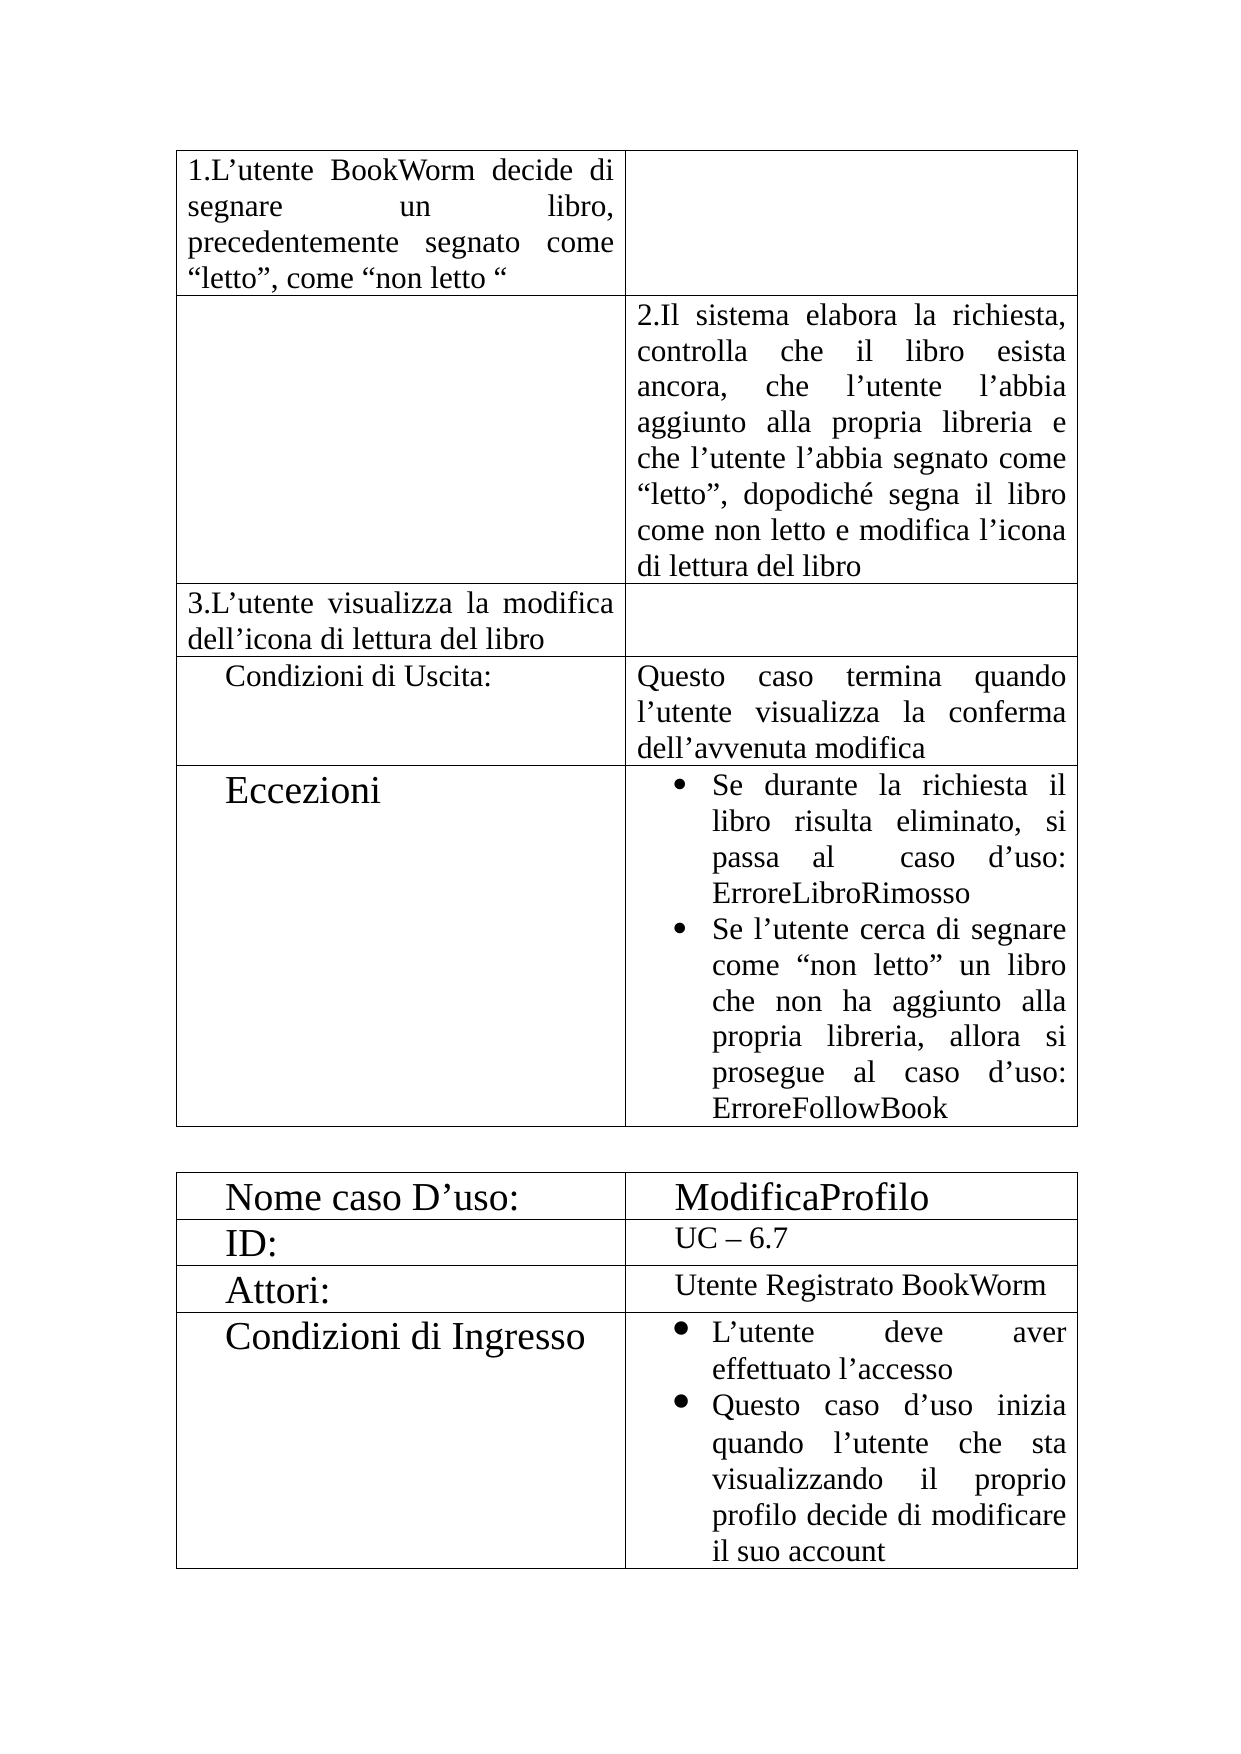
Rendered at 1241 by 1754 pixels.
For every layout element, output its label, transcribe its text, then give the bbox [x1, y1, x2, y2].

table_cell [177, 296, 625, 583]
table_cell 3.L’utente visualizza la modifica dell’icona di lettura del libro [177, 584, 625, 656]
table_header Nome caso D’uso: [177, 1173, 625, 1219]
table_cell L’utente deve aver effettuato l’accesso Questo caso d’uso inizia quando l’utente che sta visualizzando il proprio profilo decide di modificare il suo account [626, 1313, 1077, 1568]
table_cell Se durante la richiesta il libro risulta eliminato, si passa al caso d’uso: ErroreLibroRimosso Se l’utente cerca di segnare come “non letto” un libro che non ha aggiunto alla propria libreria, allora si prosegue al caso d’uso: ErroreFollowBook [626, 766, 1077, 1126]
table_cell Attori: [177, 1266, 625, 1312]
table_cell Condizioni di Uscita: [177, 657, 625, 765]
table_cell Questo caso termina quando l’utente visualizza la conferma dell’avvenuta modifica [626, 657, 1077, 765]
table_cell Eccezioni [177, 766, 625, 1126]
table_cell [626, 584, 1077, 656]
table_cell 1.L’utente BookWorm decide di segnare un libro, precedentemente segnato come “letto”, come “non letto “ [177, 151, 625, 295]
table_cell 2.Il sistema elabora la richiesta, controlla che il libro esista ancora, che l’utente l’abbia aggiunto alla propria libreria e che l’utente l’abbia segnato come “letto”, dopodiché segna il libro come non letto e modifica l’icona di lettura del libro [626, 296, 1077, 583]
table_cell ID: [177, 1220, 625, 1265]
table_cell [626, 151, 1077, 295]
table_cell Condizioni di Ingresso [177, 1313, 625, 1568]
table_cell UC – 6.7 [626, 1220, 1077, 1265]
table_header ModificaProfilo [626, 1173, 1077, 1219]
table_cell Utente Registrato BookWorm [626, 1266, 1077, 1312]
